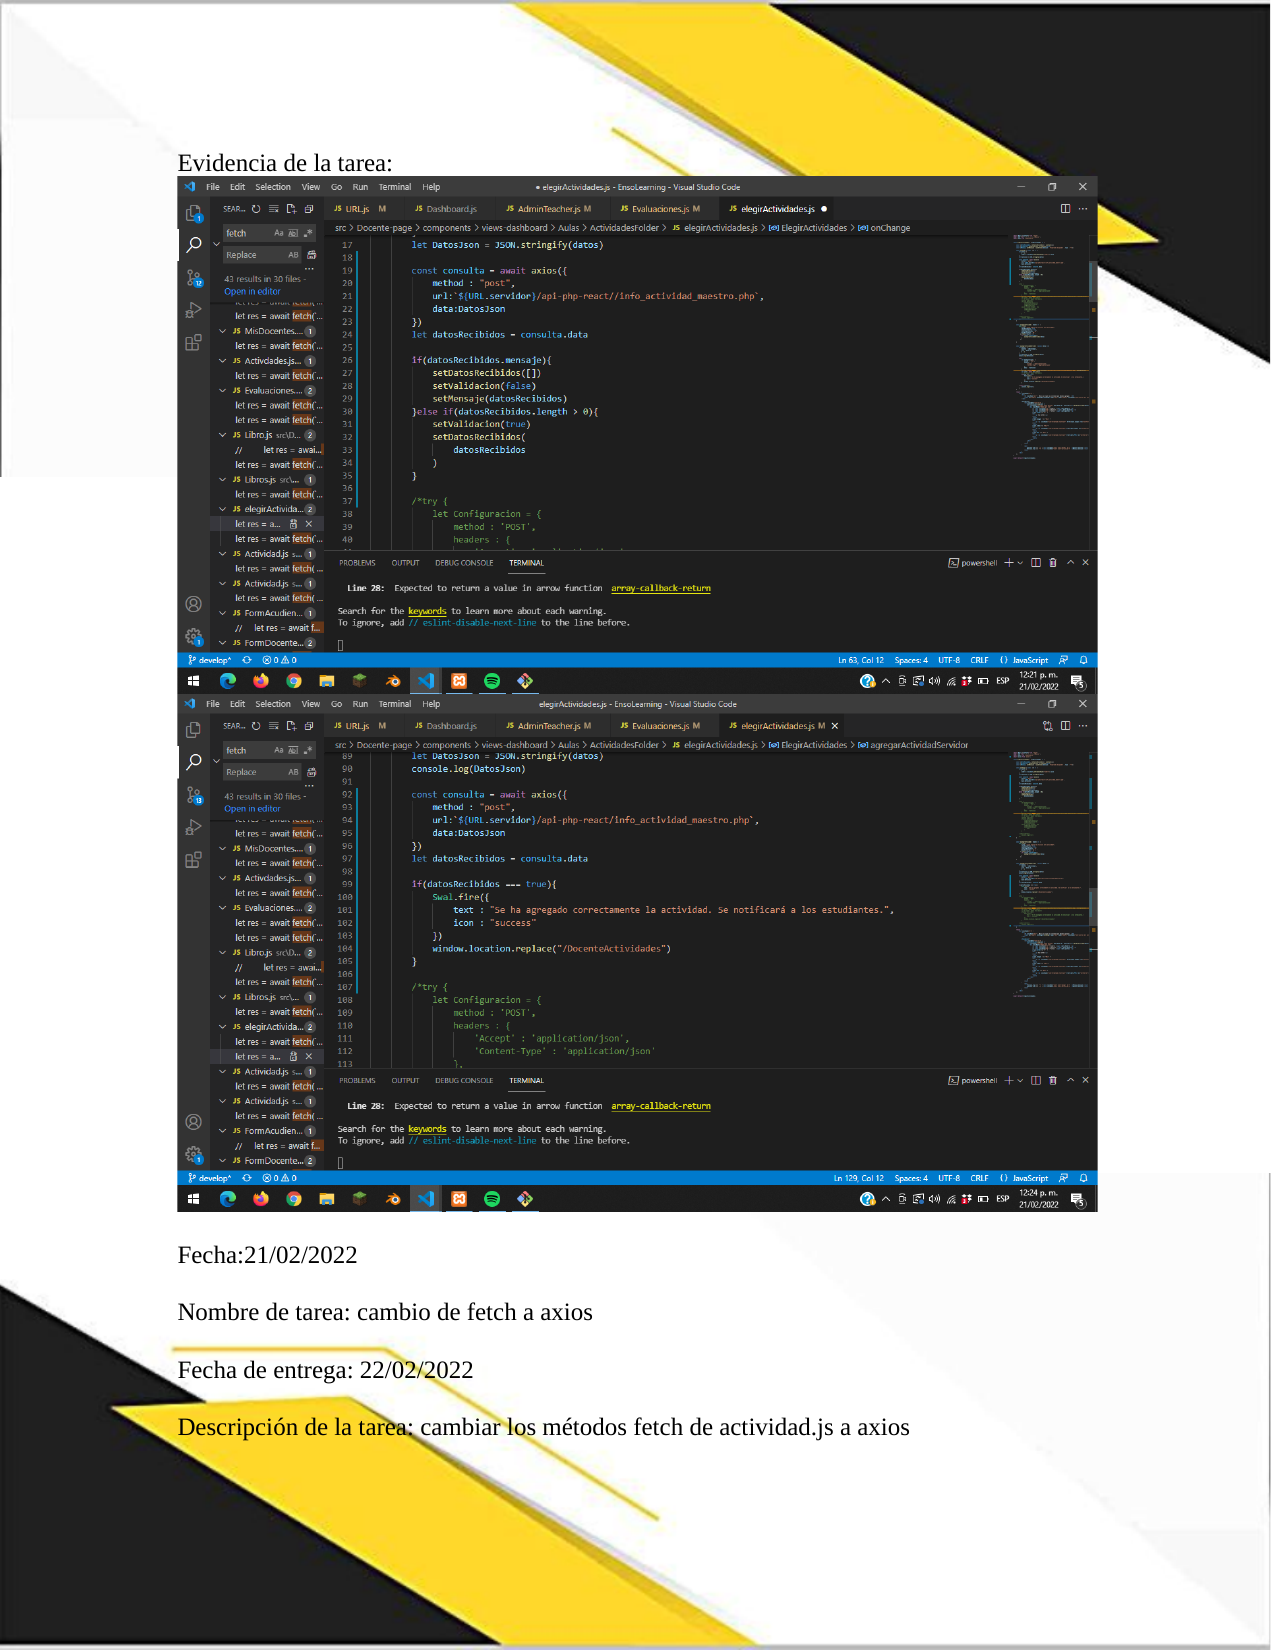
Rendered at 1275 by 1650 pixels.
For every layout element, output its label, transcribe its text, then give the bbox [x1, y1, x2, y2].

text Fecha de entrega: 22/02/2022 [177, 1355, 1098, 1383]
text Evidencia de la tarea: [177, 148, 1098, 176]
text Descripción de la tarea: cambiar los métodos fetch de actividad.js a axios [177, 1412, 1098, 1441]
picture [0, 0, 1271, 1650]
text Nombre de tarea: cambio de fetch a axios [177, 1297, 1098, 1326]
text Fecha:21/02/2022 [177, 1240, 1098, 1268]
